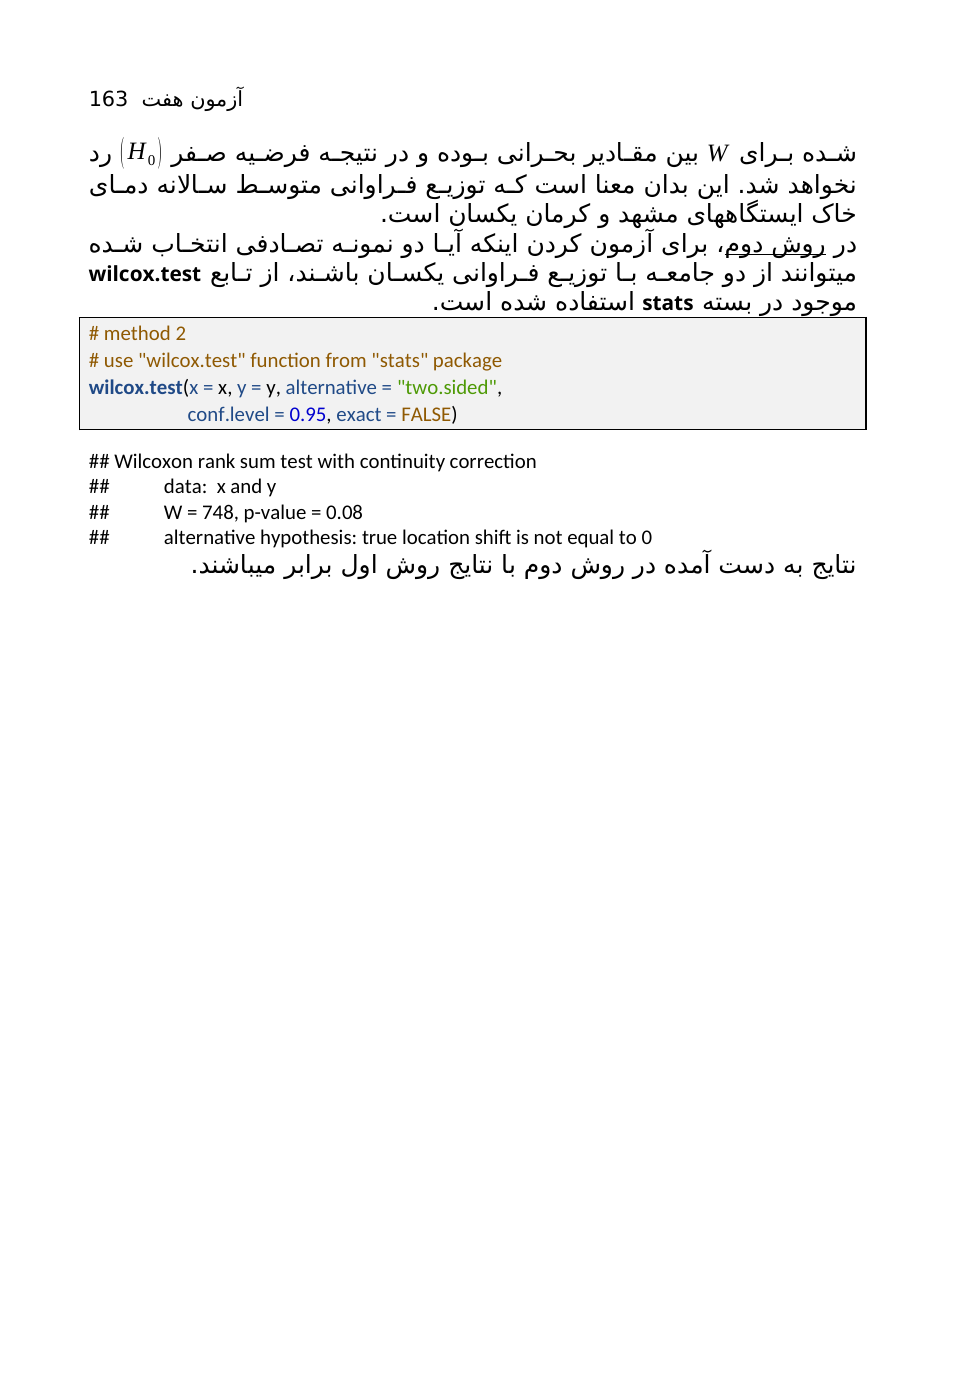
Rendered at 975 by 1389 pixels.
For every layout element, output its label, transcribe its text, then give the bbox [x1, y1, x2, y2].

text در روش دوم، برای آزمون کردن اینکه آیا دو نمونه تصادفی انتخاب شده می‏توانند از دو جامعه با توزیع فراوانی یکسان باشند، از تابع wilcox.test موجود در بسته stats استفاده شده است. [89, 229, 857, 317]
text # method 2 # use "wilcox.test" function from "stats" package wilcox.test(x = x, y = y, alternative = "two.sided", conf.level = 0.95, exact = FALSE) [80, 318, 865, 429]
text ## Wilcoxon rank sum test with continuity correction ## data: x and y ## W = 748, p-value = 0.08 ## alternative hypothesis: true location shift is not equal to 0 [89, 448, 857, 550]
text نتایج به دست آمده در روش دوم با نتایج روش اول برابر می‏باشند. [89, 550, 857, 579]
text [89, 136, 857, 229]
